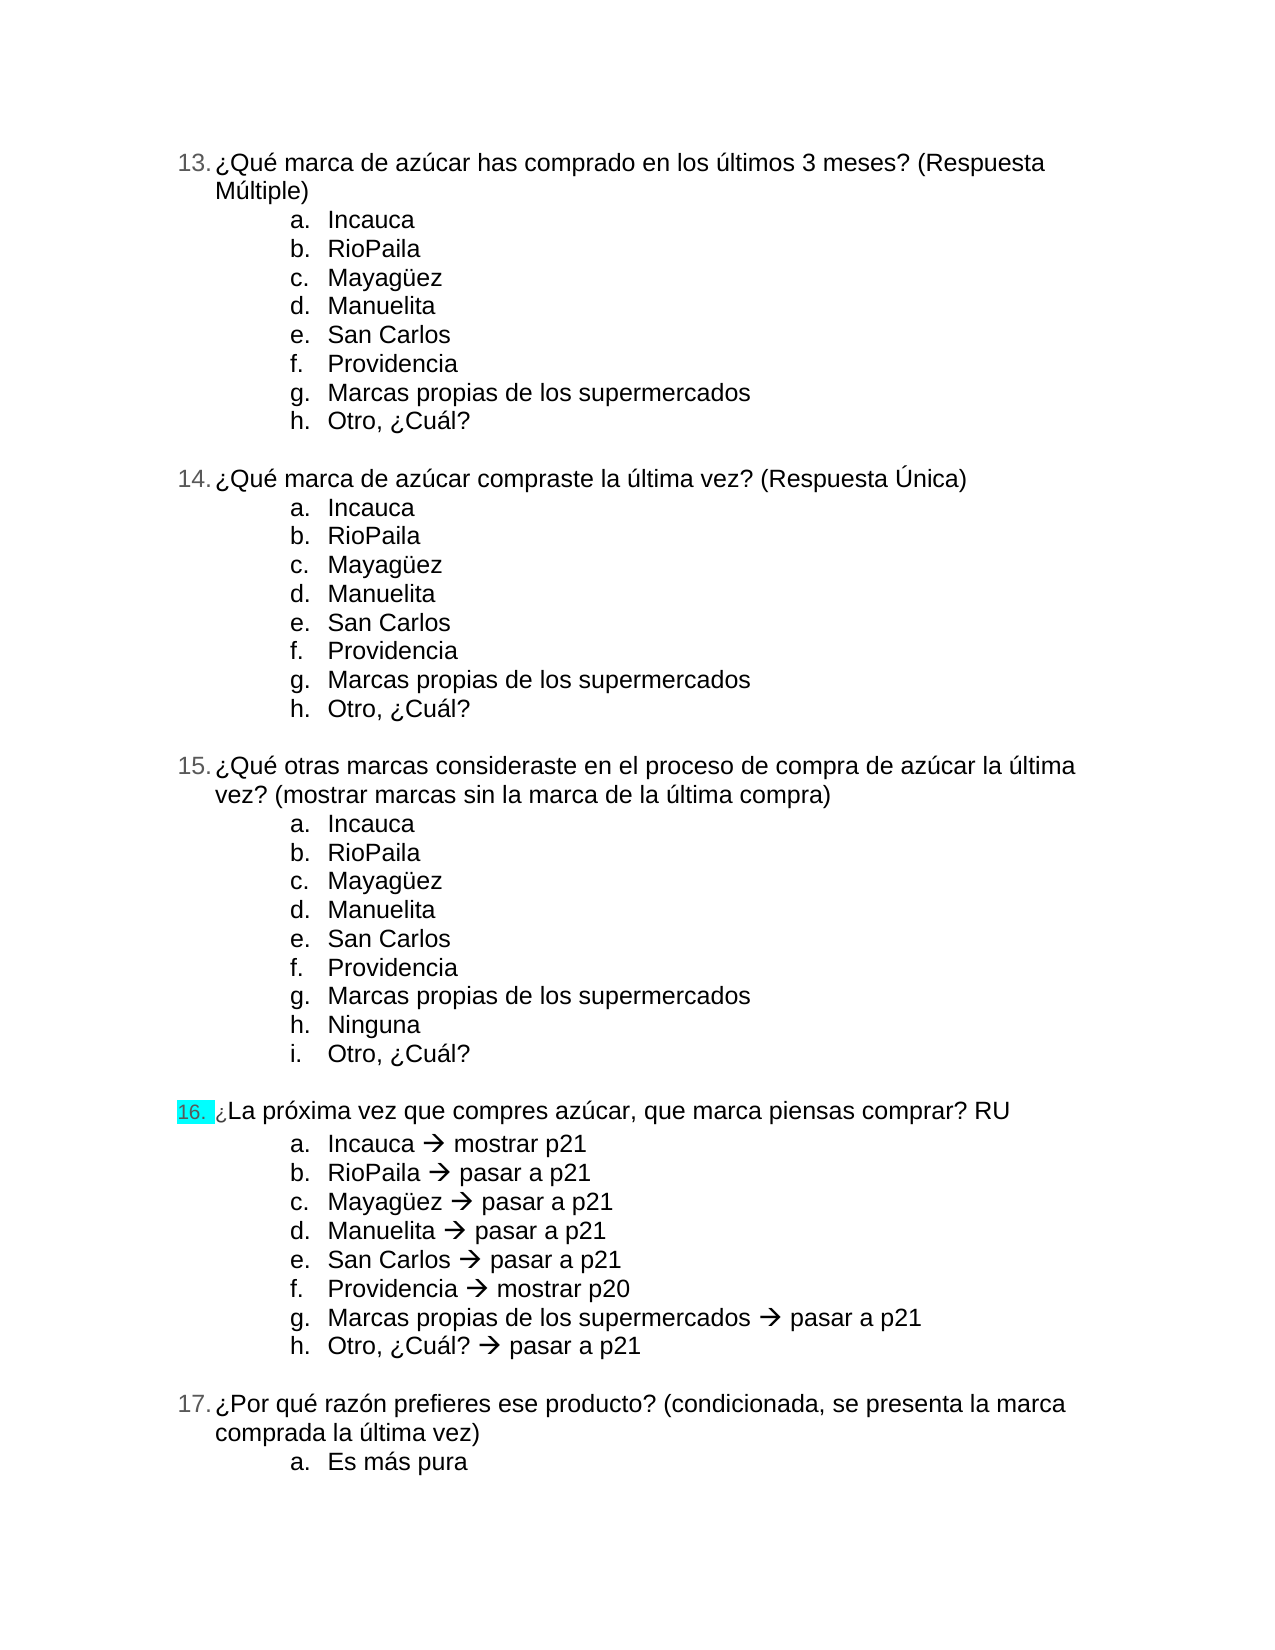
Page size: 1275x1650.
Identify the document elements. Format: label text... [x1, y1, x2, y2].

list Mayagüez [290, 263, 1098, 291]
list RioPaila [290, 234, 1098, 263]
list Manuelita [290, 895, 1098, 924]
list Incauca [290, 205, 1098, 234]
list ¿Qué marca de azúcar compraste la última vez? (Respuesta Única) [177, 464, 1098, 493]
list San Carlos [290, 320, 1098, 349]
list Incauca mostrar p21 [290, 1129, 1098, 1158]
list ¿Qué marca de azúcar has comprado en los últimos 3 meses? (Respuesta Múltiple) [177, 148, 1098, 205]
list Providencia mostrar p20 [290, 1274, 1098, 1302]
list ¿La próxima vez que compres azúcar, que marca piensas comprar? RU [177, 1096, 1098, 1125]
list Marcas propias de los supermercados [290, 981, 1098, 1010]
list Providencia [290, 349, 1098, 378]
list Es más pura [290, 1446, 1098, 1475]
list Providencia [290, 636, 1098, 665]
list ¿Qué otras marcas consideraste en el proceso de compra de azúcar la última vez? (mostrar marcas sin la marca de la última compra) [177, 751, 1098, 809]
list Otro, ¿Cuál? pasar a p21 [290, 1331, 1098, 1360]
list Incauca [290, 493, 1098, 521]
list Manuelita [290, 579, 1098, 608]
list RioPaila [290, 838, 1098, 866]
list RioPaila [290, 521, 1098, 550]
list Mayagüez [290, 550, 1098, 579]
list Otro, ¿Cuál? [290, 1039, 1098, 1068]
list Marcas propias de los supermercados [290, 378, 1098, 406]
list Incauca [290, 809, 1098, 838]
list San Carlos [290, 924, 1098, 953]
list RioPaila pasar a p21 [290, 1158, 1098, 1187]
list San Carlos pasar a p21 [290, 1245, 1098, 1274]
list San Carlos [290, 608, 1098, 636]
list Otro, ¿Cuál? [290, 694, 1098, 723]
list Marcas propias de los supermercados [290, 665, 1098, 694]
list Mayagüez [290, 866, 1098, 895]
list Manuelita [290, 291, 1098, 320]
list Manuelita pasar a p21 [290, 1216, 1098, 1245]
list Mayagüez pasar a p21 [290, 1187, 1098, 1216]
list Marcas propias de los supermercados pasar a p21 [290, 1302, 1098, 1331]
list Ninguna [290, 1010, 1098, 1039]
list Otro, ¿Cuál? [290, 406, 1098, 435]
list Providencia [290, 953, 1098, 981]
list ¿Por qué razón prefieres ese producto? (condicionada, se presenta la marca comprada la última vez) [177, 1389, 1098, 1446]
